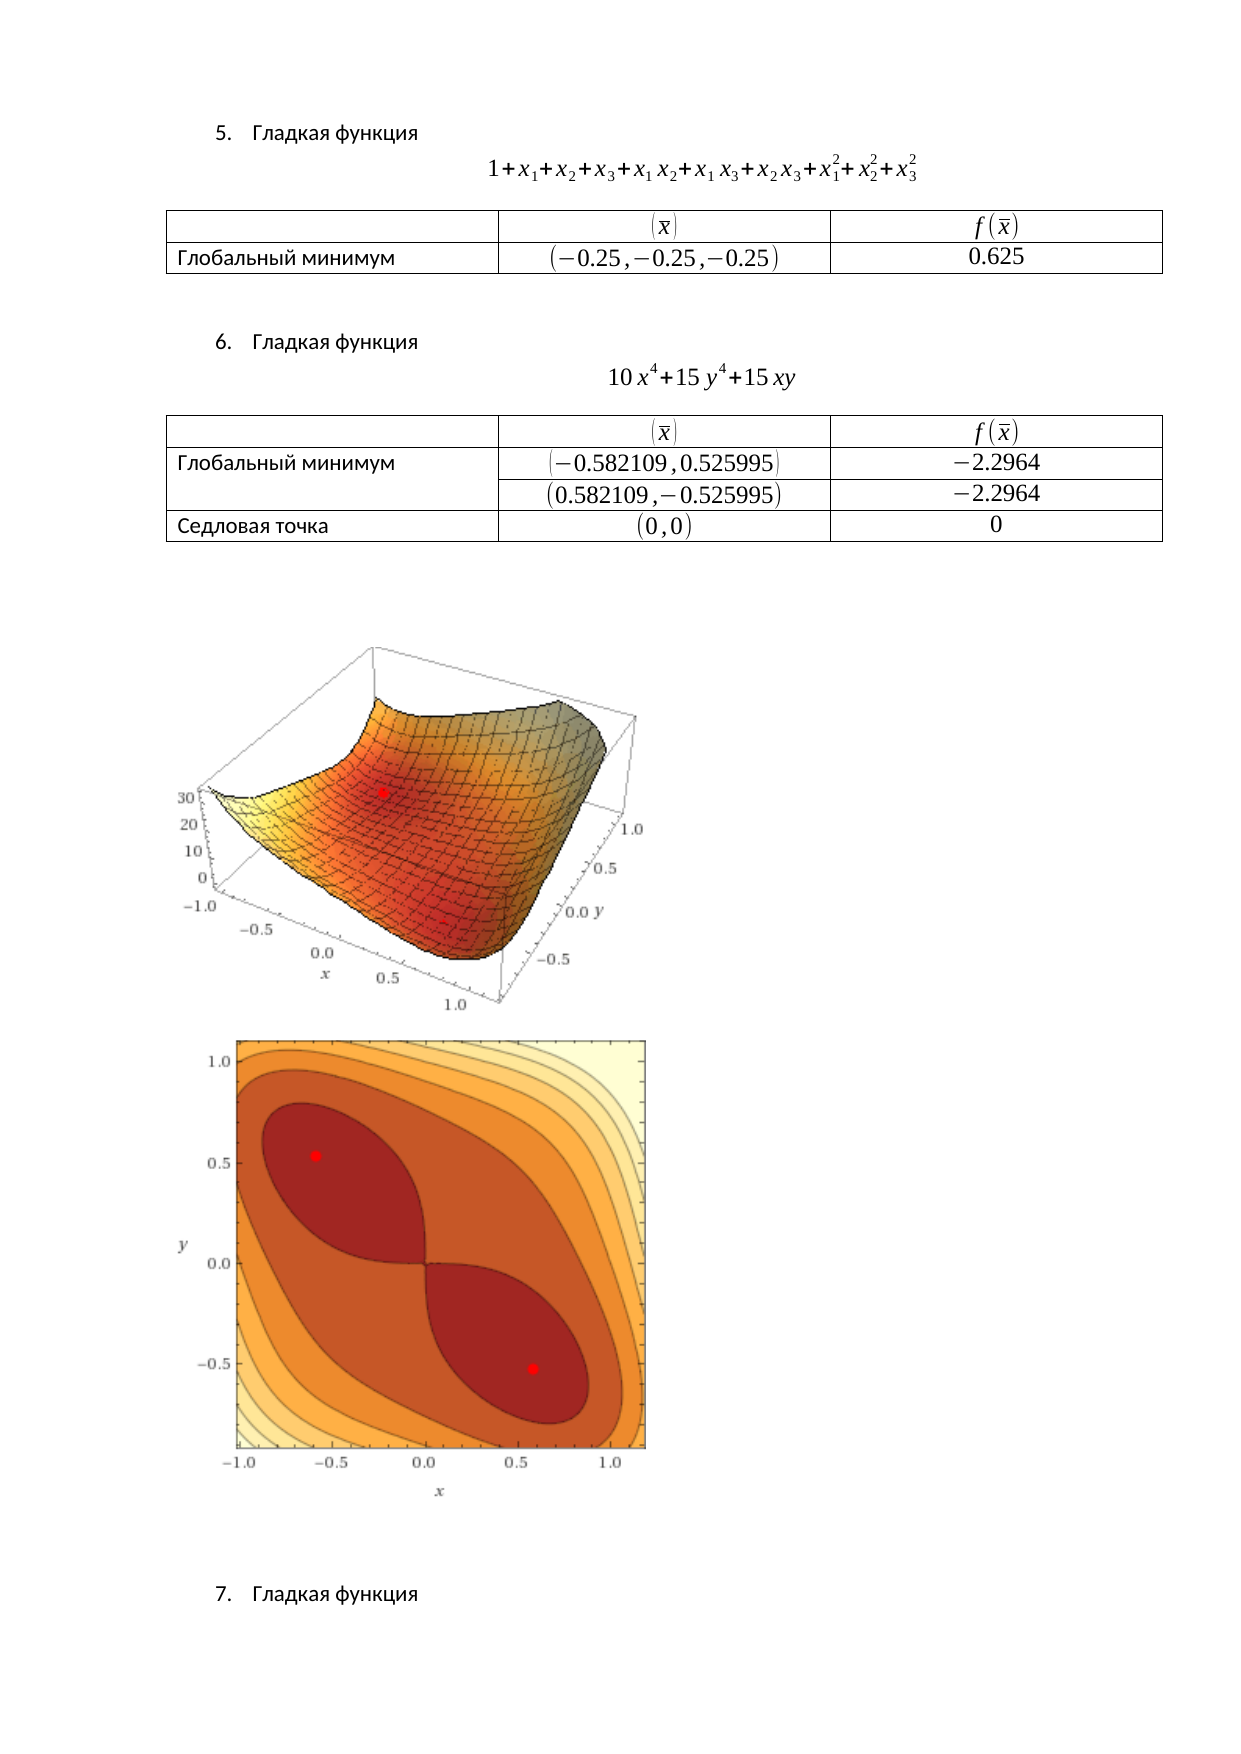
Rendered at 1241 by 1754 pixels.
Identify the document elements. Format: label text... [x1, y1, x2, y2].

list Гладкая функция [215, 118, 1152, 146]
list Гладкая функция [215, 1579, 1152, 1607]
table_header [499, 211, 830, 242]
table_cell [831, 243, 1162, 273]
table_cell Глобальный минимум [167, 448, 498, 510]
table_header [831, 211, 1162, 242]
picture [177, 1040, 646, 1501]
table_cell Глобальный минимум [167, 243, 498, 273]
table_cell [499, 480, 830, 510]
table_cell [499, 243, 830, 273]
table_cell [499, 448, 830, 479]
table_header [167, 211, 498, 242]
table_header [499, 416, 830, 447]
table_cell [831, 448, 1162, 479]
table_cell [831, 480, 1162, 510]
table_cell Седловая точка [167, 511, 498, 541]
table_header [831, 416, 1162, 447]
table_cell [499, 511, 830, 541]
table_cell [831, 511, 1162, 541]
table_header [167, 416, 498, 447]
list Гладкая функция [215, 327, 1152, 355]
picture [177, 647, 646, 1015]
